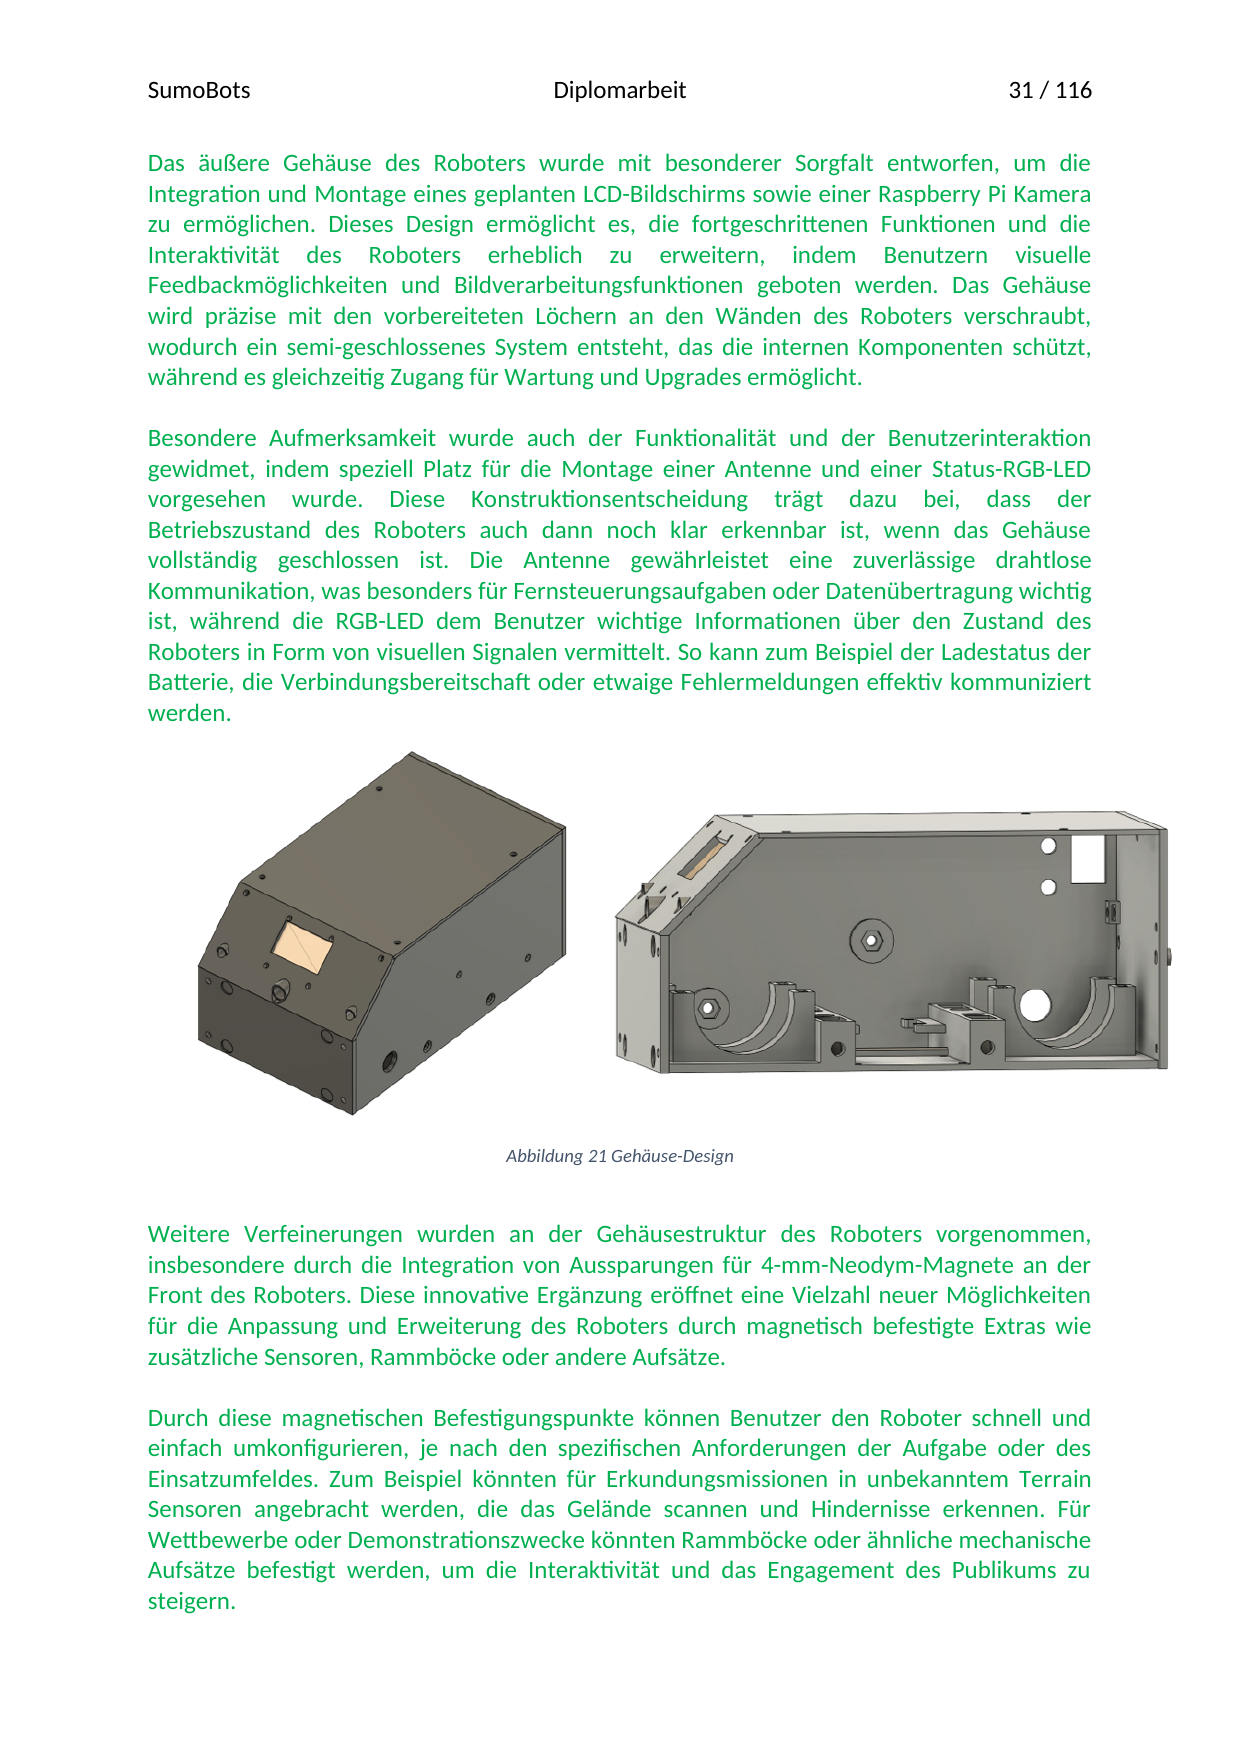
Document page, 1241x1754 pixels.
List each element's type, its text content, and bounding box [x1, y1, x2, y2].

text Weitere Verfeinerungen wurden an der Gehäusestruktur des Roboters vorgenommen, insbesondere durch die Integration von Aussparungen für 4-mm-Neodym-Magnete an der Front des Roboters. Diese innovative Ergänzung eröffnet eine Vielzahl neuer Möglichkeiten für die Anpassung und Erweiterung des Roboters durch magnetisch befestigte Extras wie zusätzliche Sensoren, Rammböcke oder andere Aufsätze. [148, 1219, 1093, 1371]
picture [147, 727, 1196, 1145]
text Durch diese magnetischen Befestigungspunkte können Benutzer den Roboter schnell und einfach umkonfigurieren, je nach den spezifischen Anforderungen der Aufgabe oder des Einsatzumfeldes. Zum Beispiel könnten für Erkundungsmissionen in unbekanntem Terrain Sensoren angebracht werden, die das Gelände scannen und Hindernisse erkennen. Für Wettbewerbe oder Demonstrationszwecke könnten Rammböcke oder ähnliche mechanische Aufsätze befestigt werden, um die Interaktivität und das Engagement des Publikums zu steigern. [148, 1402, 1093, 1615]
text Das äußere Gehäuse des Roboters wurde mit besonderer Sorgfalt entworfen, um die Integration und Montage eines geplanten LCD-Bildschirms sowie einer Raspberry Pi Kamera zu ermöglichen. Dieses Design ermöglicht es, die fortgeschrittenen Funktionen und die Interaktivität des Roboters erheblich zu erweitern, indem Benutzern visuelle Feedbackmöglichkeiten und Bildverarbeitungsfunktionen geboten werden. Das Gehäuse wird präzise mit den vorbereiteten Löchern an den Wänden des Roboters verschraubt, wodurch ein semi-geschlossenes System entsteht, das die internen Komponenten schützt, während es gleichzeitig Zugang für Wartung und Upgrades ermöglicht. [148, 148, 1093, 392]
text Abbildung 21 Gehäuse-Design [148, 1145, 1093, 1167]
text Besondere Aufmerksamkeit wurde auch der Funktionalität und der Benutzerinteraktion gewidmet, indem speziell Platz für die Montage einer Antenne und einer Status-RGB-LED vorgesehen wurde. Diese Konstruktionsentscheidung trägt dazu bei, dass der Betriebszustand des Roboters auch dann noch klar erkennbar ist, wenn das Gehäuse vollständig geschlossen ist. Die Antenne gewährleistet eine zuverlässige drahtlose Kommunikation, was besonders für Fernsteuerungsaufgaben oder Datenübertragung wichtig ist, während die RGB-LED dem Benutzer wichtige Informationen über den Zustand des Roboters in Form von visuellen Signalen vermittelt. So kann zum Beispiel der Ladestatus der Batterie, die Verbindungsbereitschaft oder etwaige Fehlermeldungen effektiv kommuniziert werden. [148, 422, 1093, 727]
